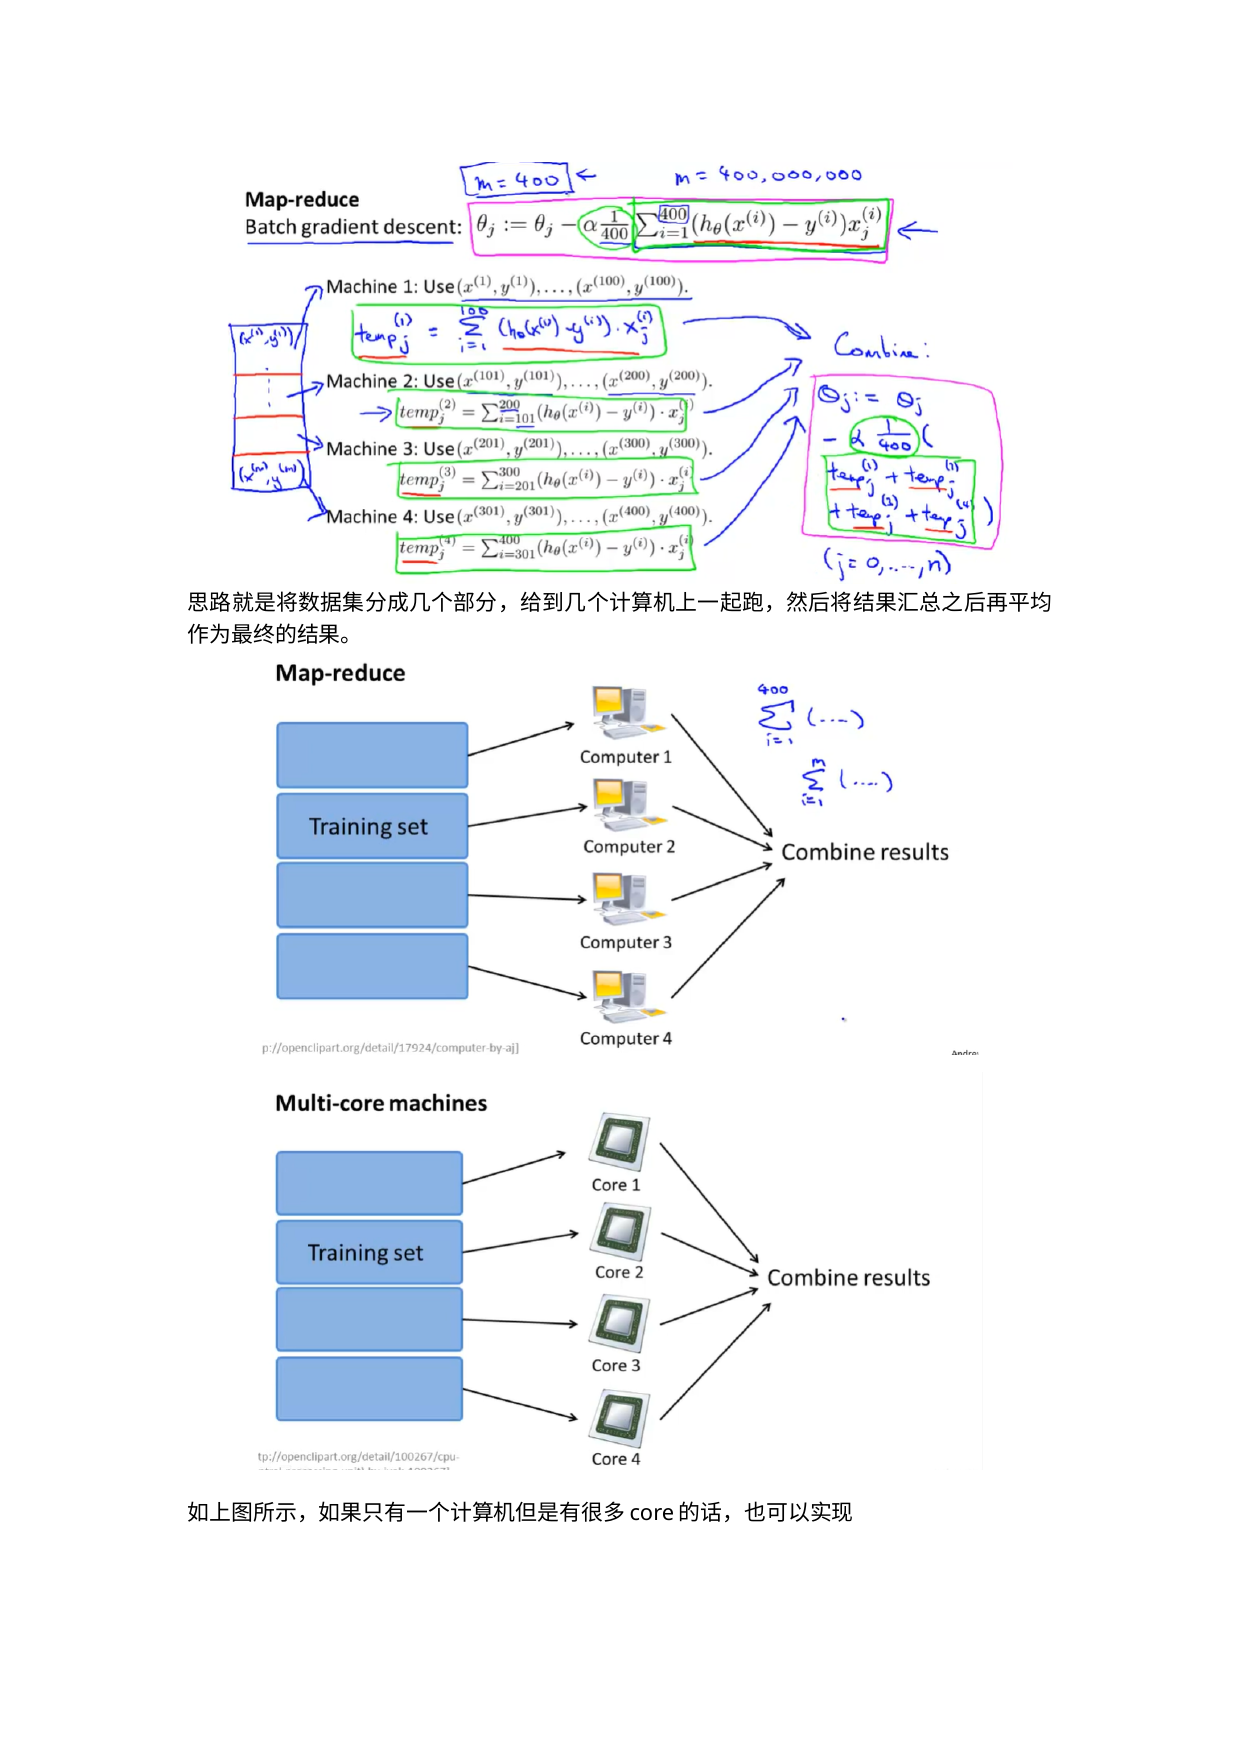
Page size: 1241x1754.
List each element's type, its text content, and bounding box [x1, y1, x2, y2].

picture [261, 649, 979, 1055]
picture [258, 1072, 983, 1470]
text 思路就是将数据集分成几个部分，给到几个计算机上一起跑，然后将结果汇总之后再平均作为最终的结果。 [187, 584, 1053, 649]
picture [227, 162, 1013, 584]
text 如上图所示，如果只有一个计算机但是有很多core的话，也可以实现 [187, 1494, 1053, 1527]
